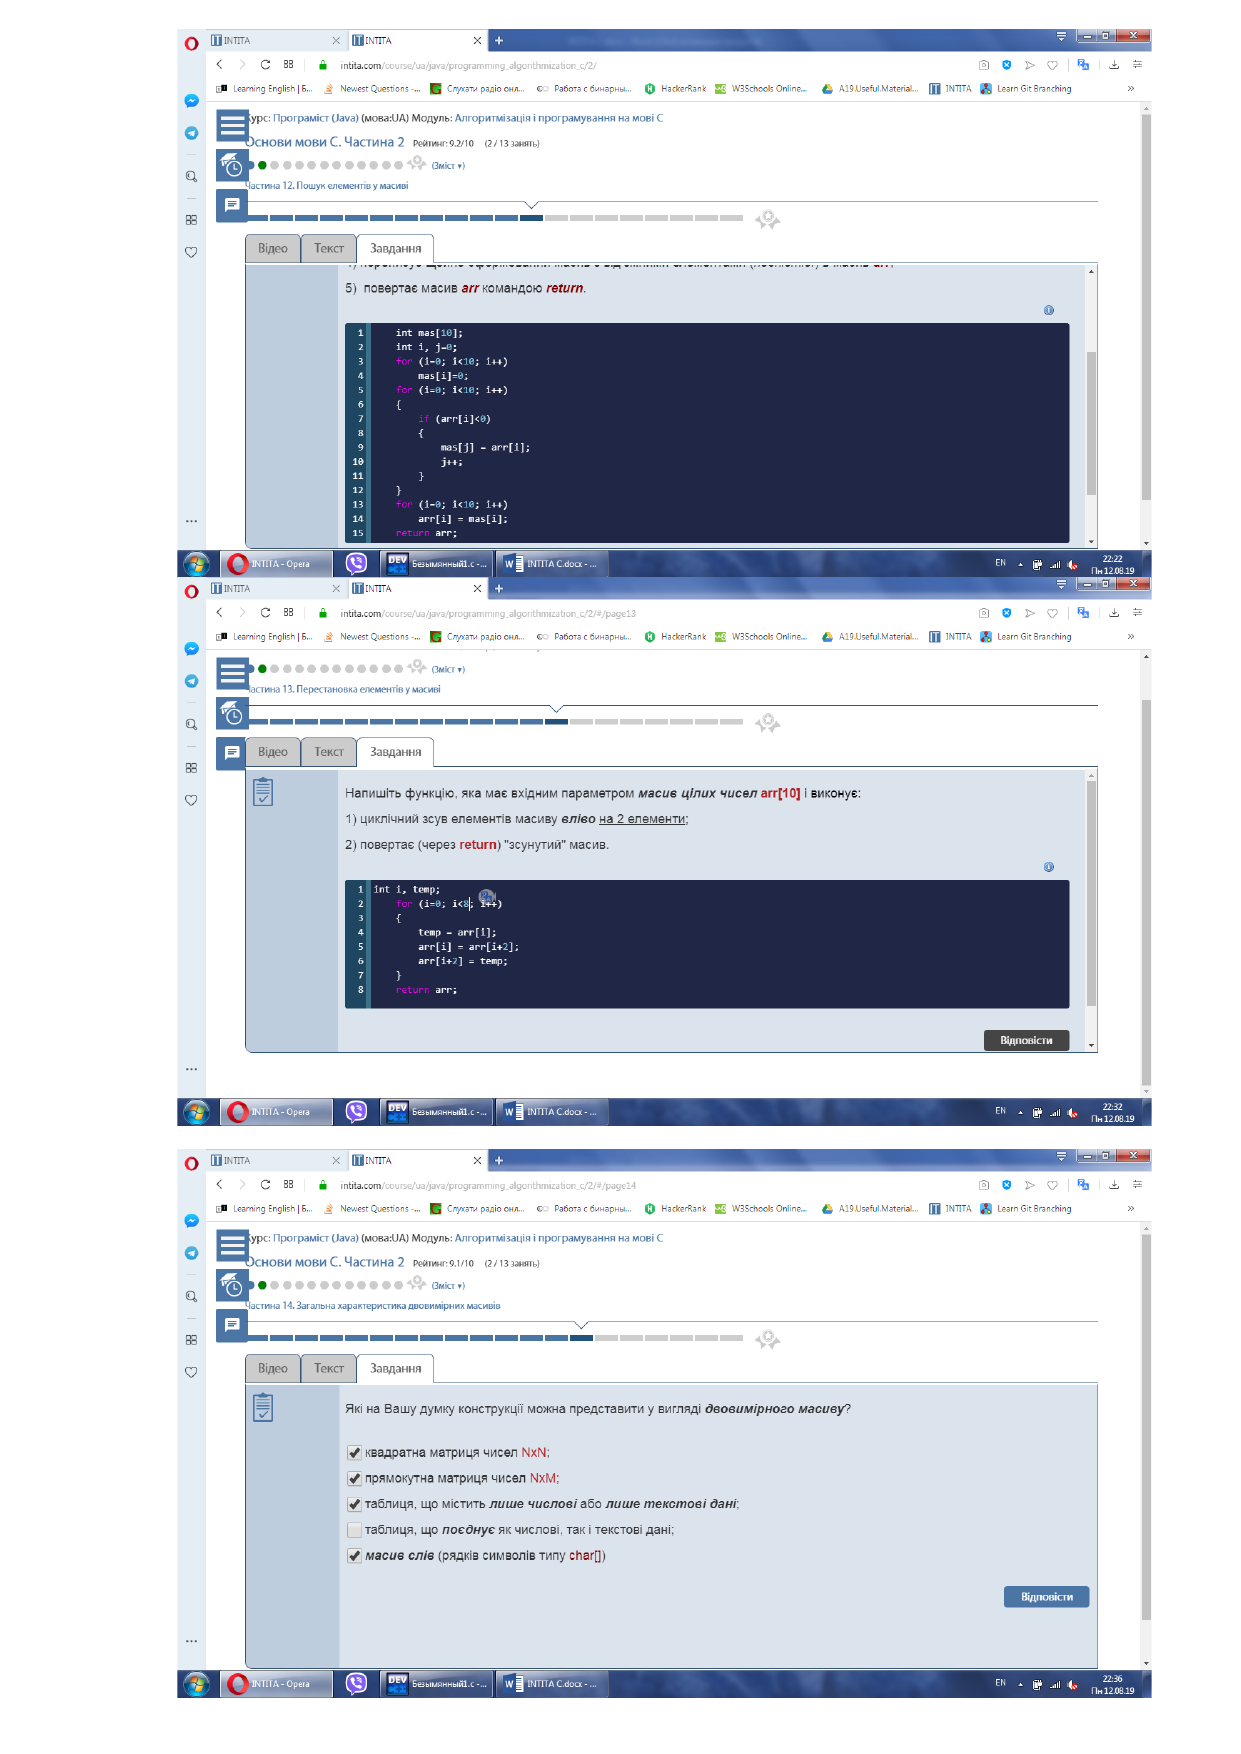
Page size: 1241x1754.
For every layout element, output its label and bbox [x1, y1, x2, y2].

picture [177, 1149, 1152, 1698]
picture [177, 29, 1152, 1126]
